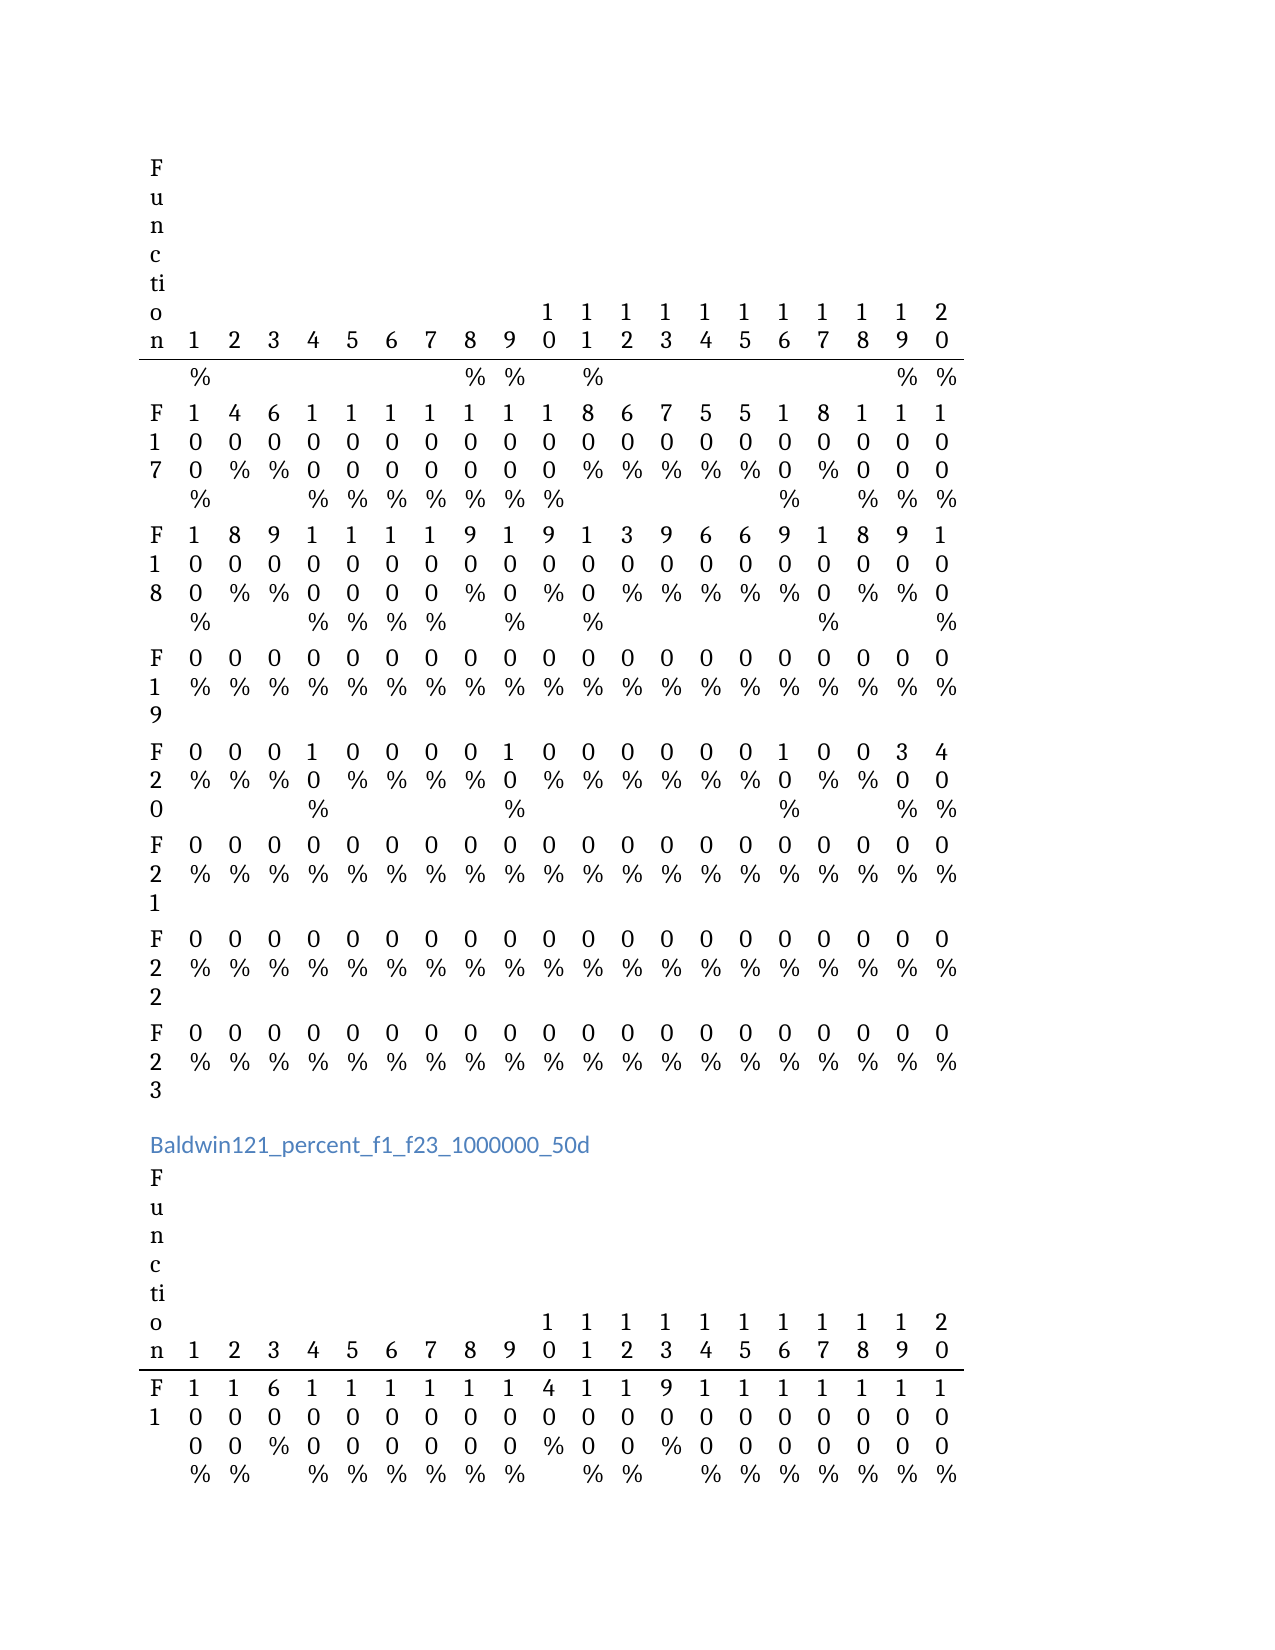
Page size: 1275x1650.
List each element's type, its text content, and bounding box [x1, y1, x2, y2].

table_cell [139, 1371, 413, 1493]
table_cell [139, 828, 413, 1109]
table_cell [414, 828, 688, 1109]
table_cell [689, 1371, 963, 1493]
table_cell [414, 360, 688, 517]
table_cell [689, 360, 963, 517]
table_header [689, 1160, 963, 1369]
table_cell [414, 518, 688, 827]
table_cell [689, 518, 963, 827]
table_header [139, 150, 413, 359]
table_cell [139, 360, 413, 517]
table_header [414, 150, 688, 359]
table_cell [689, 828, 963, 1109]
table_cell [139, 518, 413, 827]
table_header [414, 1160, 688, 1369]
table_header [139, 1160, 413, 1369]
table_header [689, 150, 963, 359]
subtitle Baldwin121_percent_f1_f23_1000000_50d [150, 1129, 1125, 1160]
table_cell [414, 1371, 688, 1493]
